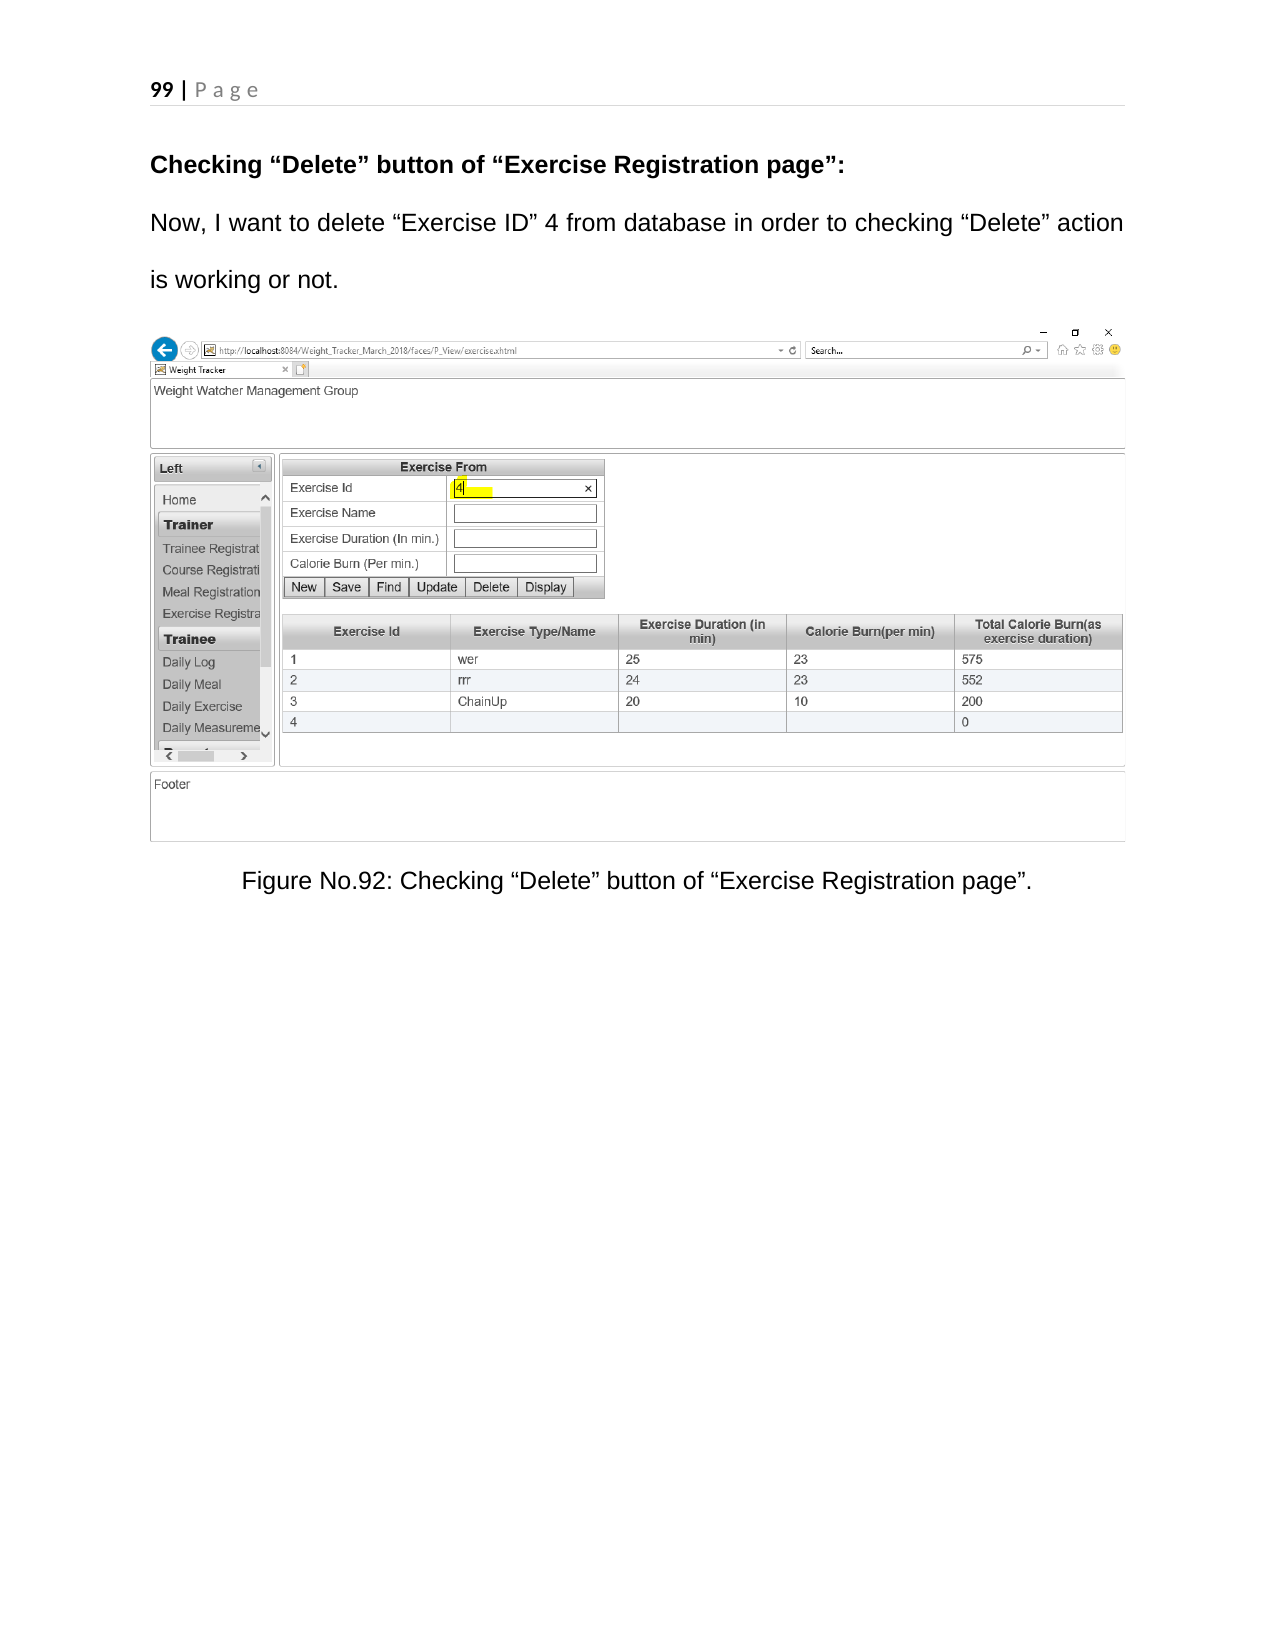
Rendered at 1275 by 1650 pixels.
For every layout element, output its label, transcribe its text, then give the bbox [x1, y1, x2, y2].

text Checking “Delete” button of “Exercise Registration page”: [150, 150, 1125, 179]
picture [150, 322, 1125, 842]
text Figure No.92: Checking “Delete” button of “Exercise Registration page”. [150, 866, 1125, 895]
text Now, I want to delete “Exercise ID” 4 from database in order to checking “Delete” action is working or not. [150, 207, 1125, 294]
